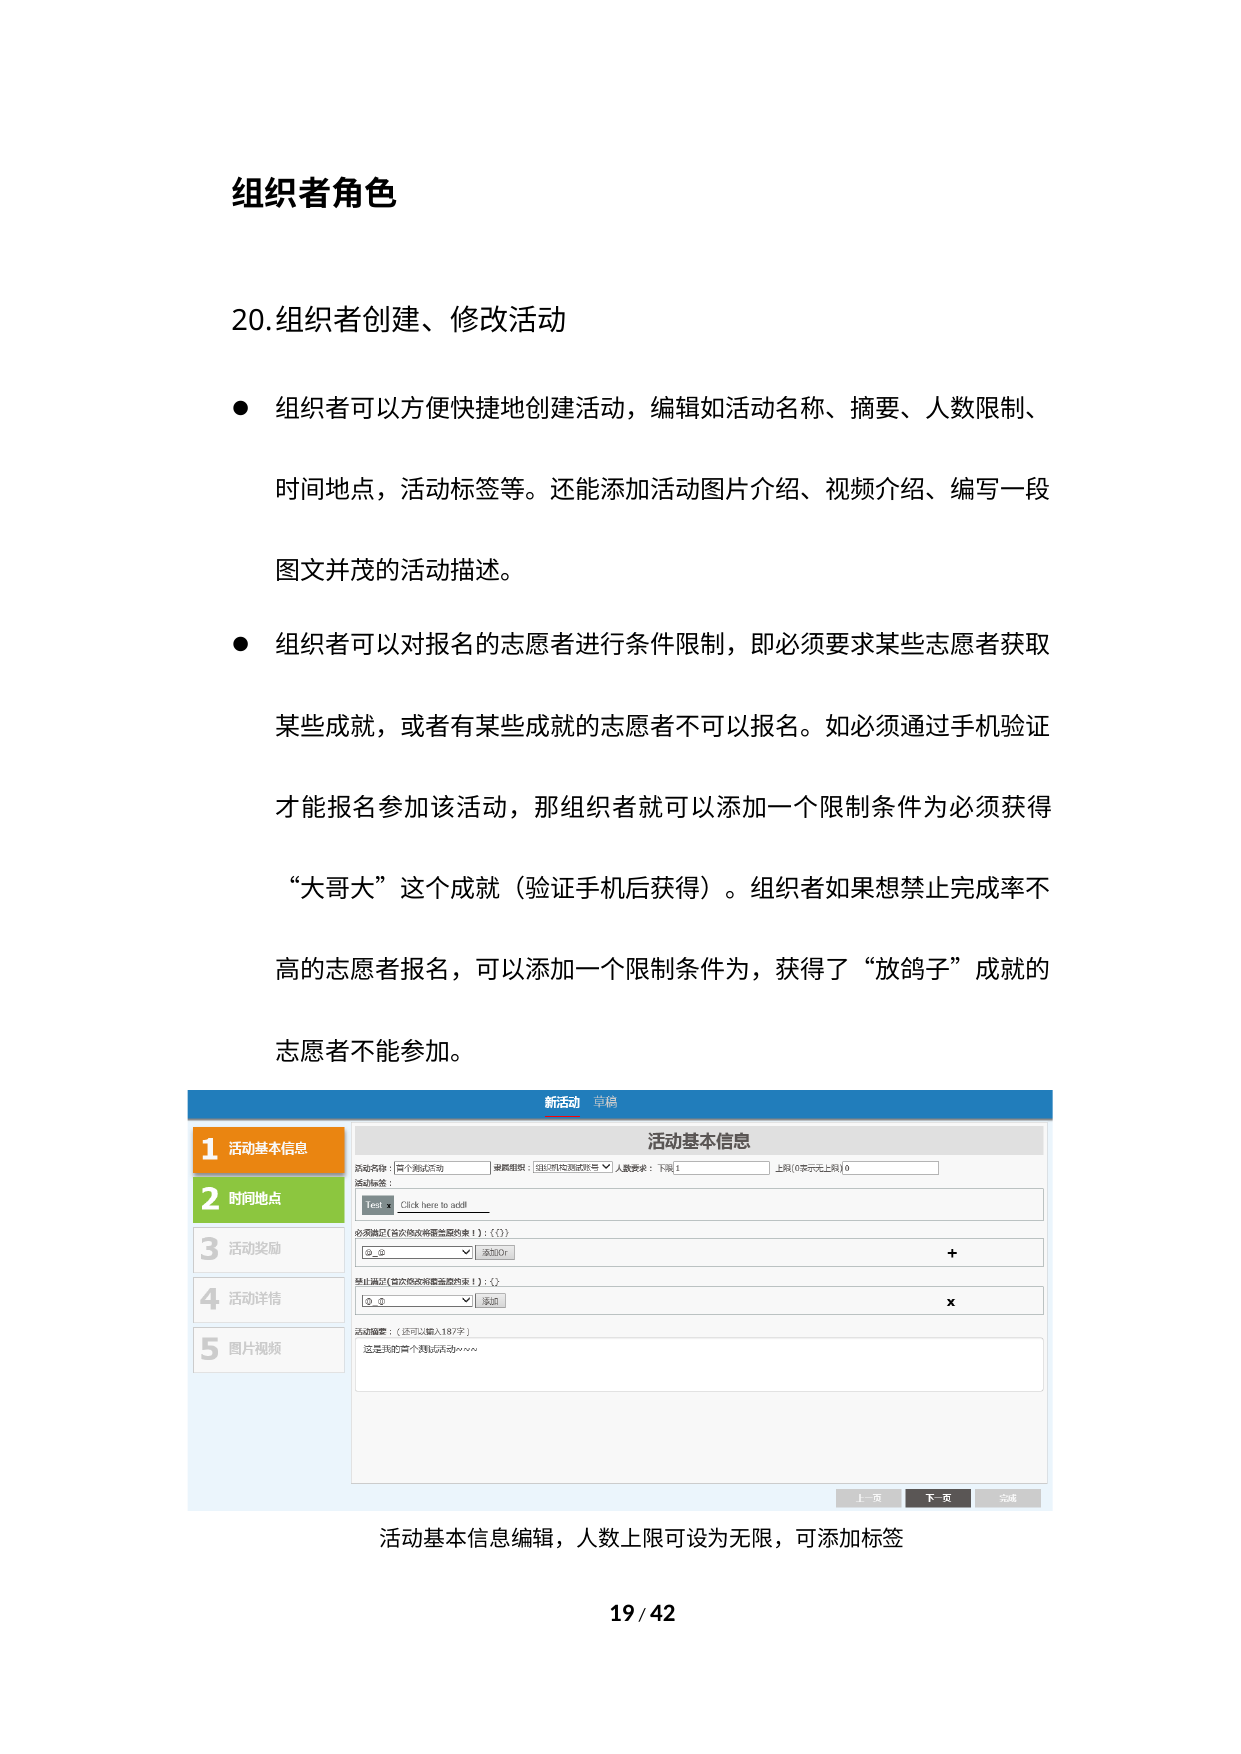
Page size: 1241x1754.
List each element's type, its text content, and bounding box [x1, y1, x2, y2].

subtitle 组织者创建、修改活动 [231, 286, 1053, 351]
picture [187, 1090, 1053, 1511]
text 活动基本信息编辑，人数上限可设为无限，可添加标签 [187, 1521, 1053, 1553]
subtitle 组织者角色 [187, 158, 1053, 223]
list 组织者可以方便快捷地创建活动，编辑如活动名称、摘要、人数限制、时间地点，活动标签等。还能添加活动图片介绍、视频介绍、编写一段图文并茂的活动描述。 [231, 374, 1053, 601]
list 组织者可以对报名的志愿者进行条件限制，即必须要求某些志愿者获取某些成就，或者有某些成就的志愿者不可以报名。如必须通过手机验证才能报名参加该活动，那组织者就可以添加一个限制条件为必须获得“大哥大”这个成就（验证手机后获得）。组织者如果想禁止完成率不高的志愿者报名，可以添加一个限制条件为，获得了“放鸽子”成就的志愿者不能参加。 [231, 610, 1053, 1082]
